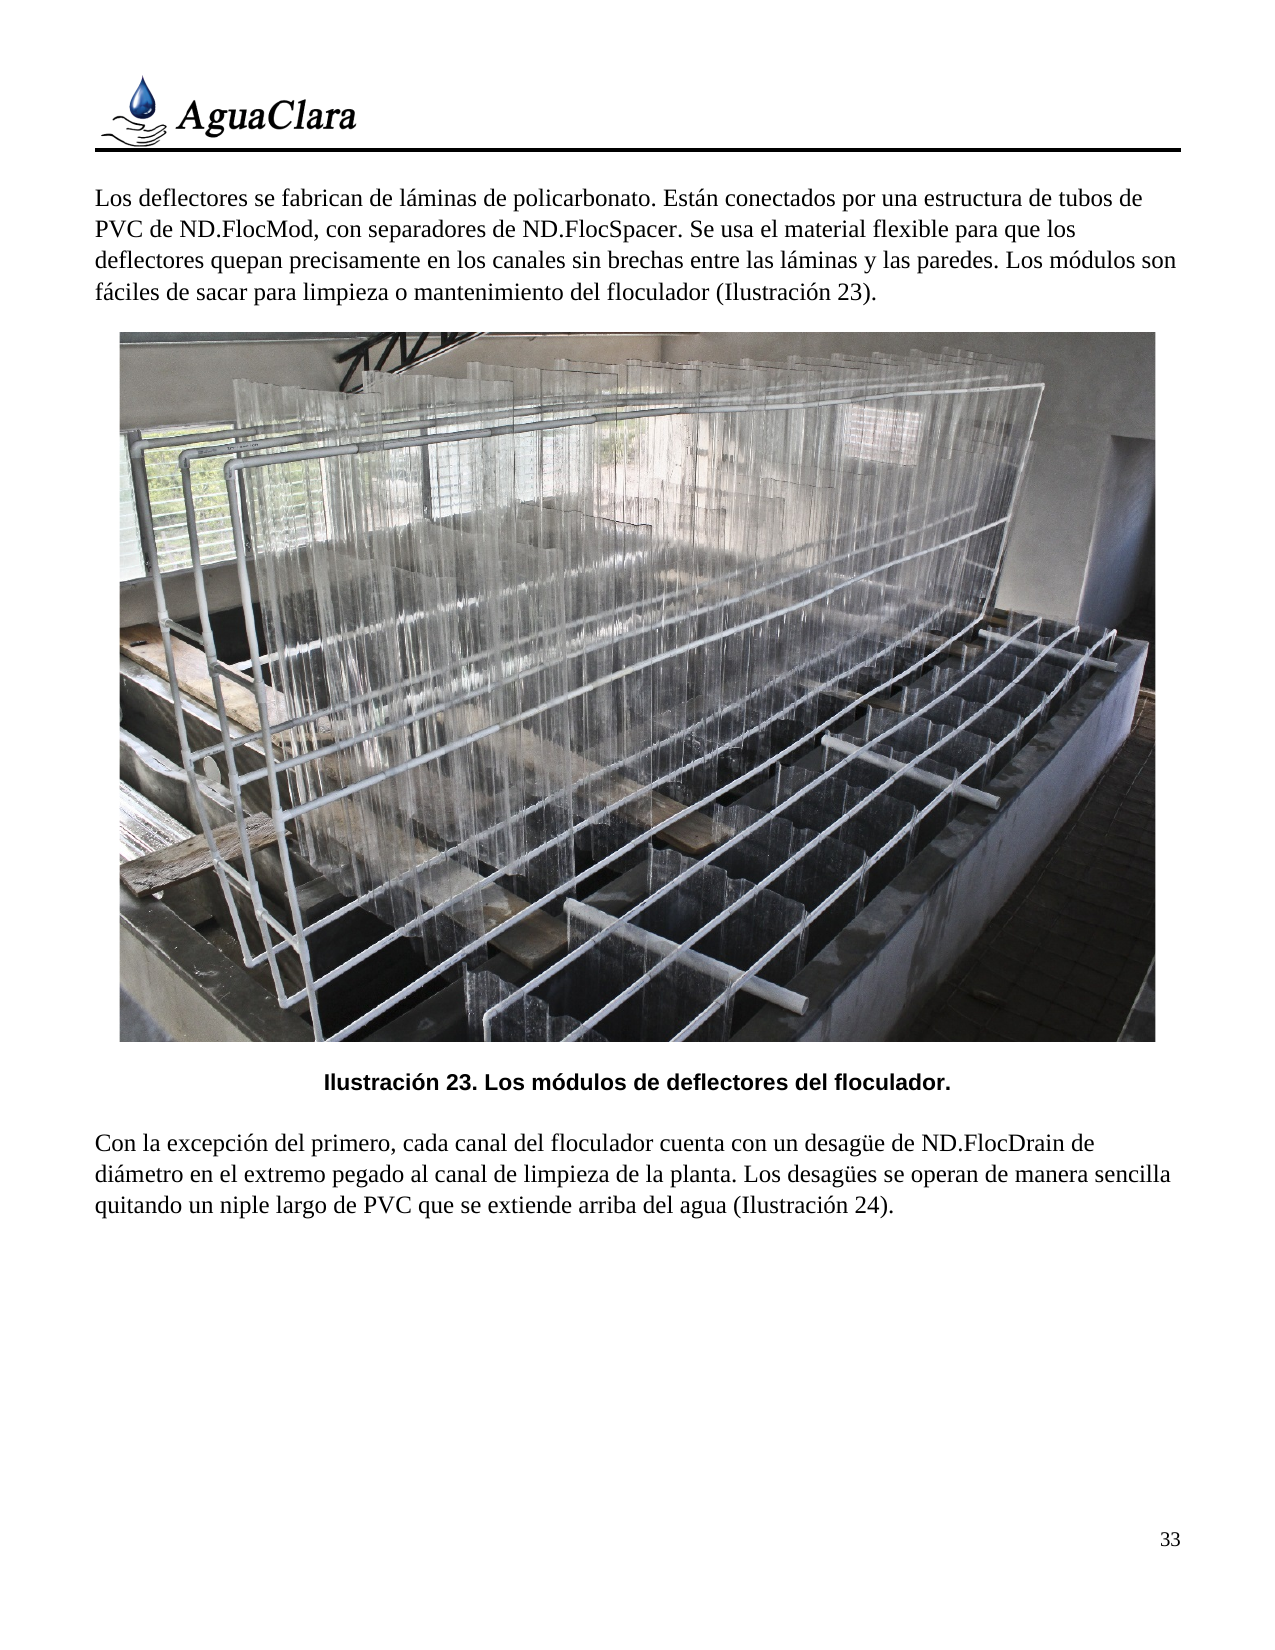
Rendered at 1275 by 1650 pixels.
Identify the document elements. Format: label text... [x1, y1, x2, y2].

picture [94, 75, 373, 148]
text Los deflectores se fabrican de láminas de policarbonato. Están conectados por una estructura de tubos de PVC de ND.FlocMod, con separadores de ND.FlocSpacer. Se usa el material flexible para que los deflectores quepan precisamente en los canales sin brechas entre las láminas y las paredes. Los módulos son fáciles de sacar para limpieza o mantenimiento del floculador (Ilustración 23). [94, 183, 1181, 305]
text Con la excepción del primero, cada canal del floculador cuenta con un desagüe de ND.FlocDrain de diámetro en el extremo pegado al canal de limpieza de la planta. Los desagües se operan de manera sencilla quitando un niple largo de PVC que se extiende arriba del agua (Ilustración 24). [94, 1128, 1181, 1219]
picture [119, 332, 1156, 1042]
text Ilustración 23. Los módulos de deflectores del floculador. [94, 1069, 1181, 1095]
